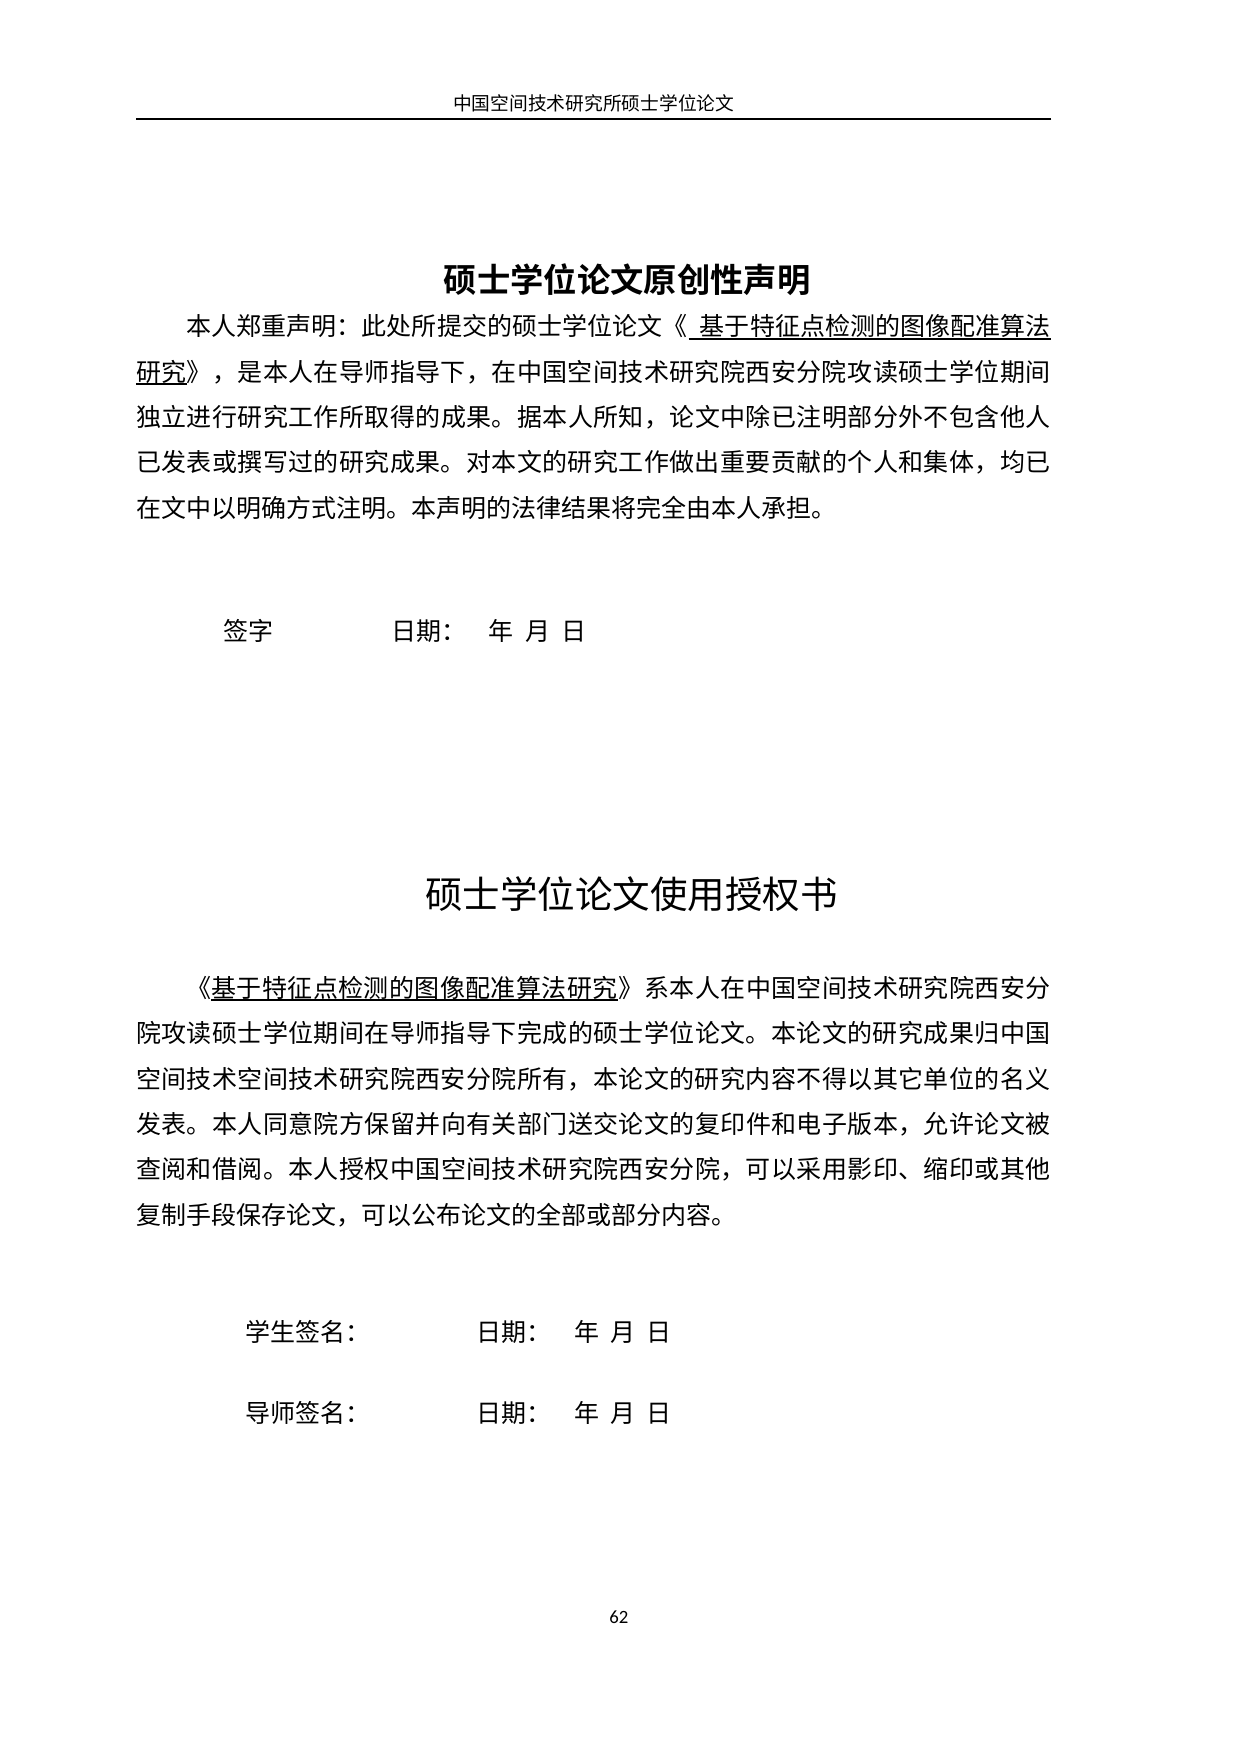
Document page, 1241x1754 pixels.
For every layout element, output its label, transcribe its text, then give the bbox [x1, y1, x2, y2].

text 《基于特征点检测的图像配准算法研究》系本人在中国空间技术研究院西安分院攻读硕士学位期间在导师指导下完成的硕士学位论文。本论文的研究成果归中国空间技术空间技术研究院西安分院所有，本论文的研究内容不得以其它单位的名义发表。本人同意院方保留并向有关部门送交论文的复印件和电子版本，允许论文被查阅和借阅。本人授权中国空间技术研究院西安分院，可以采用影印、缩印或其他复制手段保存论文，可以公布论文的全部或部分内容。 [136, 968, 1051, 1231]
text 学生签名： 日期： 年 月 日 [136, 1312, 1051, 1348]
title 硕士学位论文原创性声明 [136, 259, 1051, 301]
text 本人郑重声明：此处所提交的硕士学位论文《 基于特征点检测的图像配准算法研究》，是本人在导师指导下，在中国空间技术研究院西安分院攻读硕士学位期间独立进行研究工作所取得的成果。据本人所知，论文中除已注明部分外不包含他人已发表或撰写过的研究成果。对本文的研究工作做出重要贡献的个人和集体，均已在文中以明确方式注明。本声明的法律结果将完全由本人承担。 [136, 307, 1051, 524]
text 硕士学位论文使用授权书 [136, 865, 1051, 919]
text 签字 日期： 年 月 日 [136, 611, 1051, 647]
text 导师签名： 日期： 年 月 日 [136, 1393, 1051, 1430]
